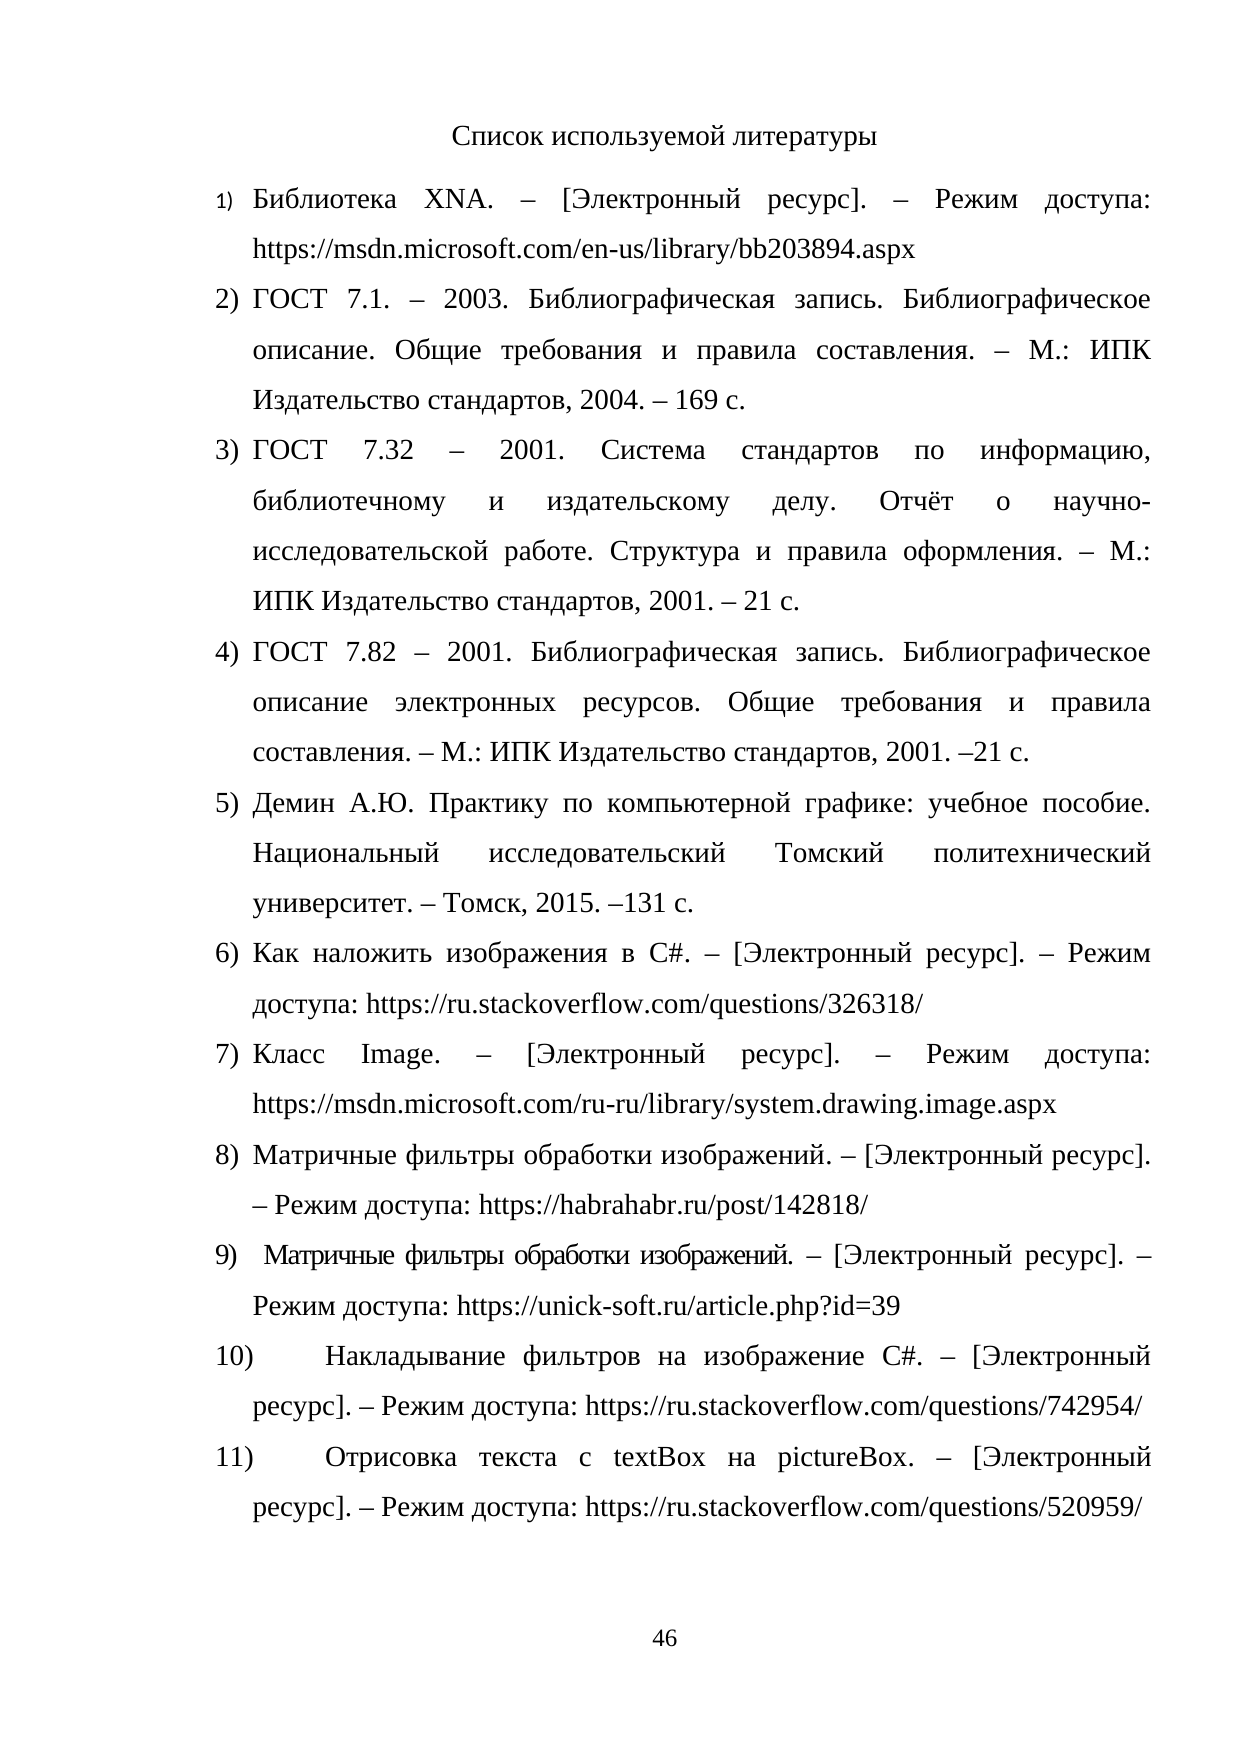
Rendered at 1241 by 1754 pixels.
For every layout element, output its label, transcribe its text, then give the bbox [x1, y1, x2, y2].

list Демин А.Ю. Практику по компьютерной графике: учебное пособие. Национальный исследовательский Томский политехнический университет. – Томск, 2015. –131 с. [215, 785, 1152, 919]
list Отрисовка текста с textBox на pictureBox. – [Электронный ресурс]. – Режим доступа: https://ru.stackoverflow.com/questions/520959/ [215, 1439, 1152, 1523]
list ГОСТ 7.1. – 2003. Библиографическая запись. Библиографическое описание. Общие требования и правила составления. – М.: ИПК Издательство стандартов, 2004. – 169 с. [215, 282, 1152, 416]
subtitle Список используемой литературы [177, 118, 1152, 152]
list Как наложить изображения в C#. – [Электронный ресурс]. – Режим доступа: https://ru.stackoverflow.com/questions/326318/ [215, 936, 1152, 1019]
list Накладывание фильтров на изображение С#. – [Электронный ресурс]. – Режим доступа: https://ru.stackoverflow.com/questions/742954/ [215, 1338, 1152, 1422]
list ГОСТ 7.32 – 2001. Система стандартов по информацию, библиотечному и издательскому делу. Отчёт о научно-исследовательской работе. Структура и правила оформления. – М.: ИПК Издательство стандартов, 2001. – 21 с. [215, 432, 1152, 617]
list Библиотека XNA. – [Электронный ресурс]. – Режим доступа: https://msdn.microsoft.com/en-us/library/bb203894.aspx [215, 181, 1152, 265]
list ГОСТ 7.82 – 2001. Библиографическая запись. Библиографическое описание электронных ресурсов. Общие требования и правила составления. – М.: ИПК Издательство стандартов, 2001. –21 с. [215, 634, 1152, 768]
list Матричные фильтры обработки изображений. – [Электронный ресурс]. – Режим доступа: https://habrahabr.ru/post/142818/ [215, 1137, 1152, 1221]
list Класс Image. – [Электронный ресурс]. – Режим доступа: https://msdn.microsoft.com/ru-ru/library/system.drawing.image.aspx [215, 1036, 1152, 1120]
list Матричные фильтры обработки изображений. – [Электронный ресурс]. – Режим доступа: https://unick-soft.ru/article.php?id=39 [215, 1237, 1152, 1321]
